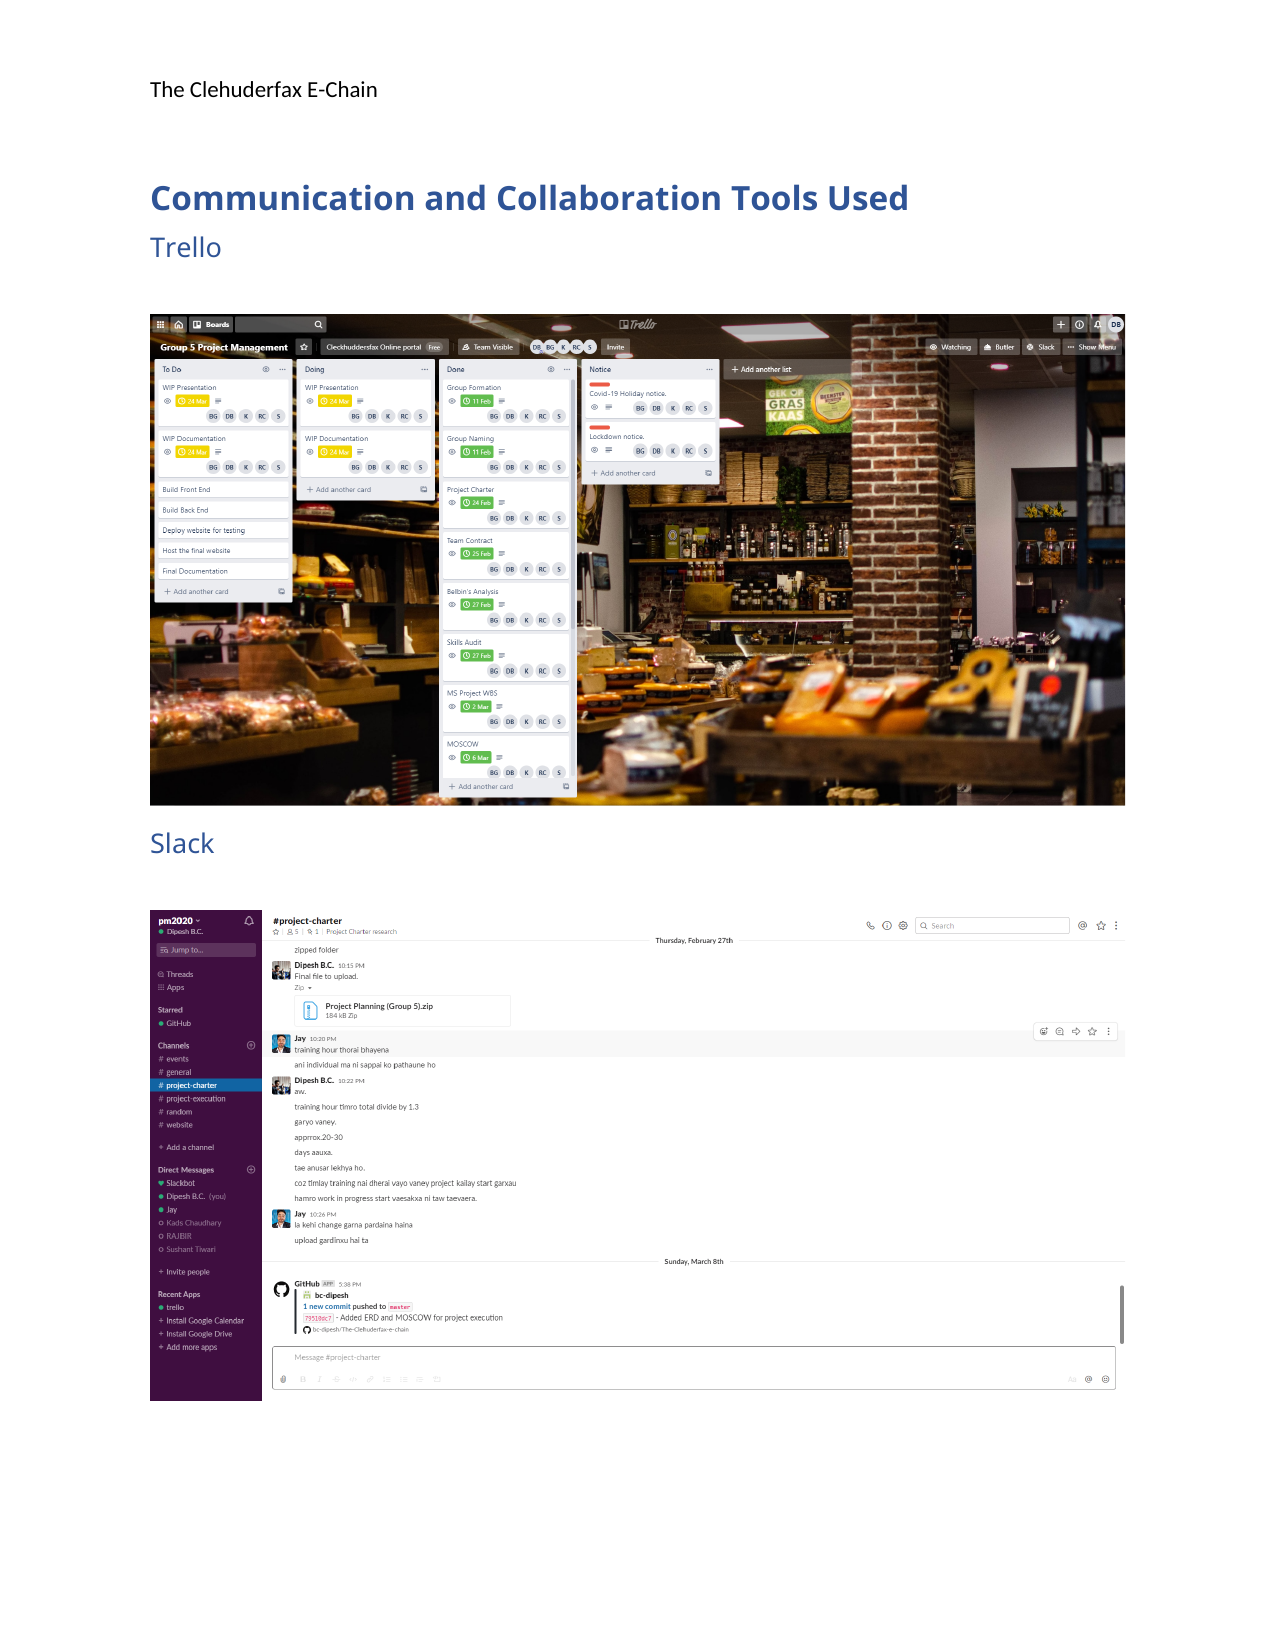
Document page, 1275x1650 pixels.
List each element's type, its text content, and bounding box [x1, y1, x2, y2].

subtitle Trello [150, 228, 1125, 265]
subtitle Slack [150, 824, 1125, 861]
picture [150, 910, 1125, 1401]
subtitle Communication and Collaboration Tools Used [150, 175, 1125, 220]
picture [150, 314, 1125, 806]
